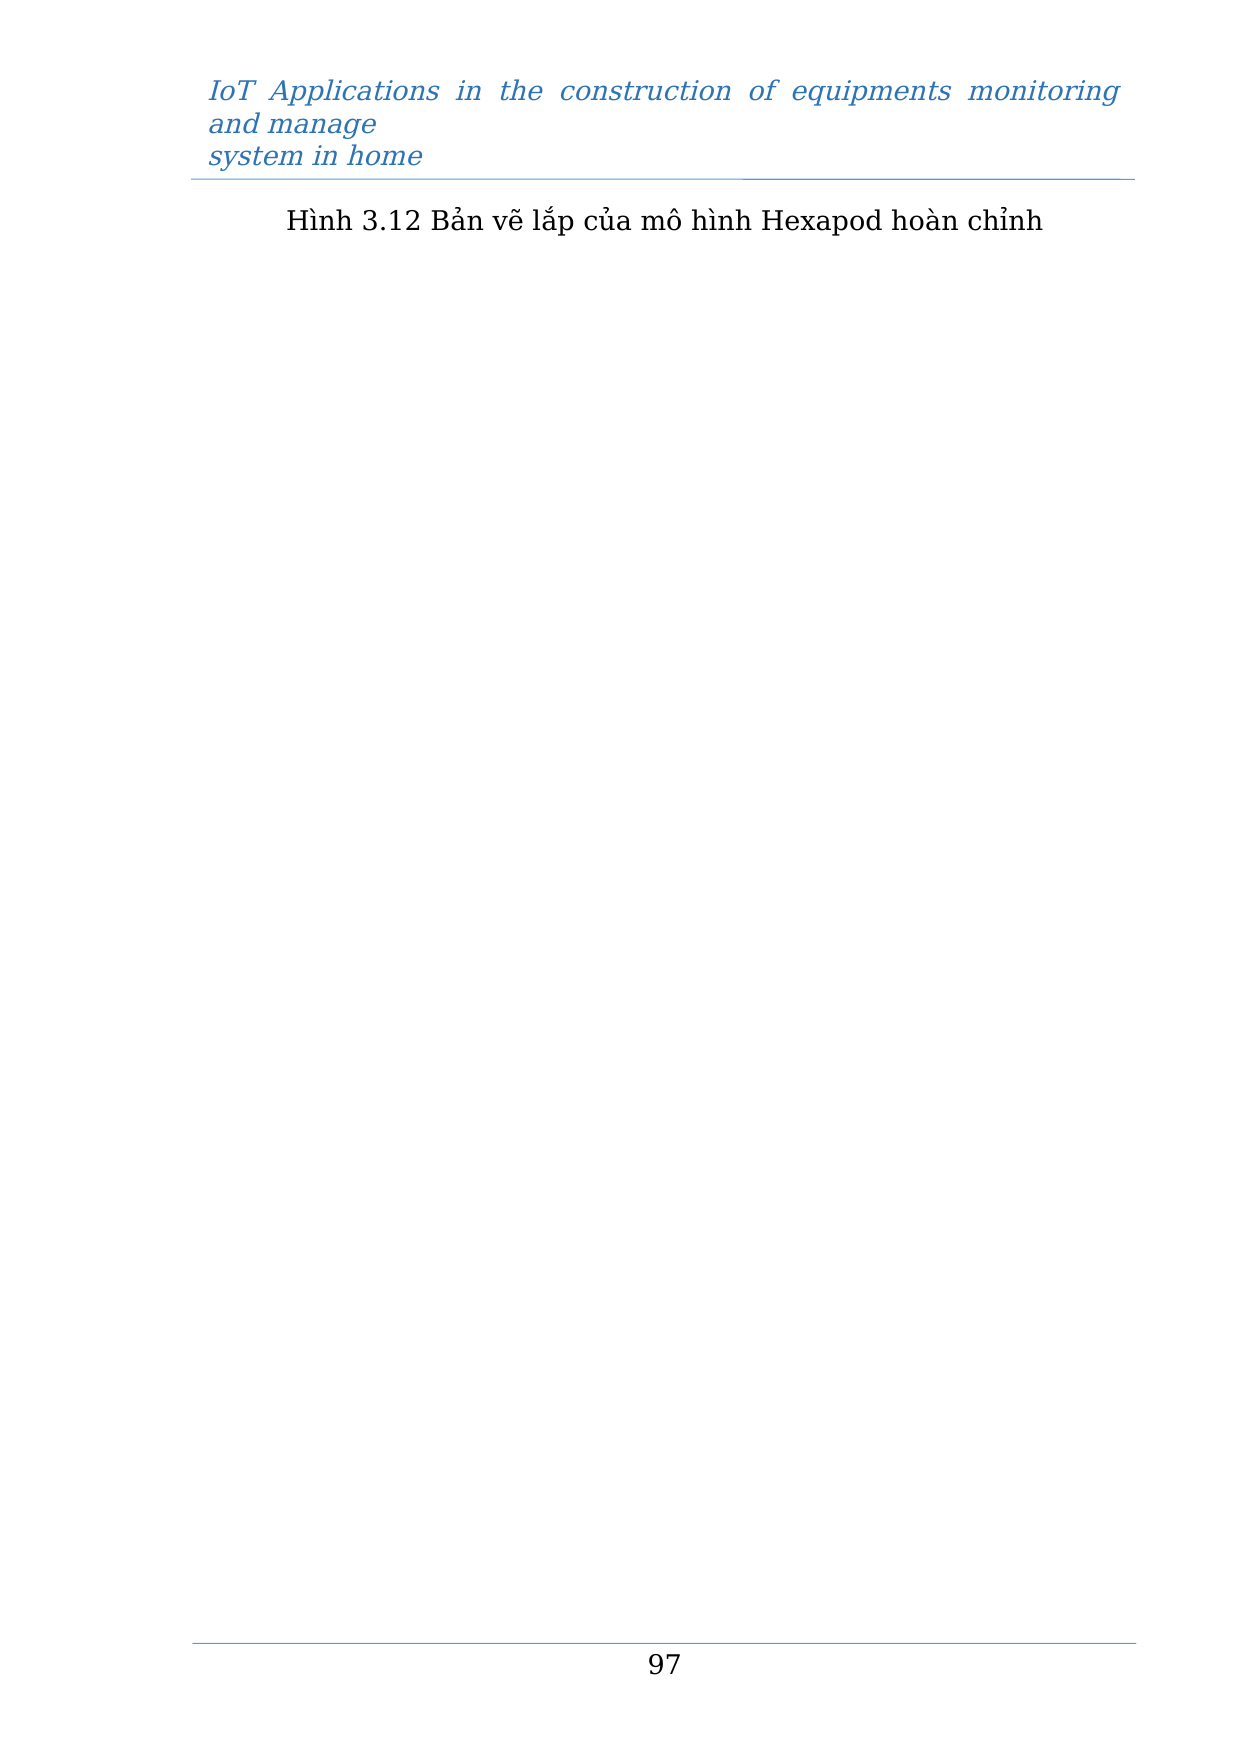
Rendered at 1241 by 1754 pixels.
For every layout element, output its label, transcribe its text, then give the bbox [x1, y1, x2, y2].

text Hình 3.12 Bản vẽ lắp của mô hình Hexapod hoàn chỉnh [207, 204, 1122, 236]
